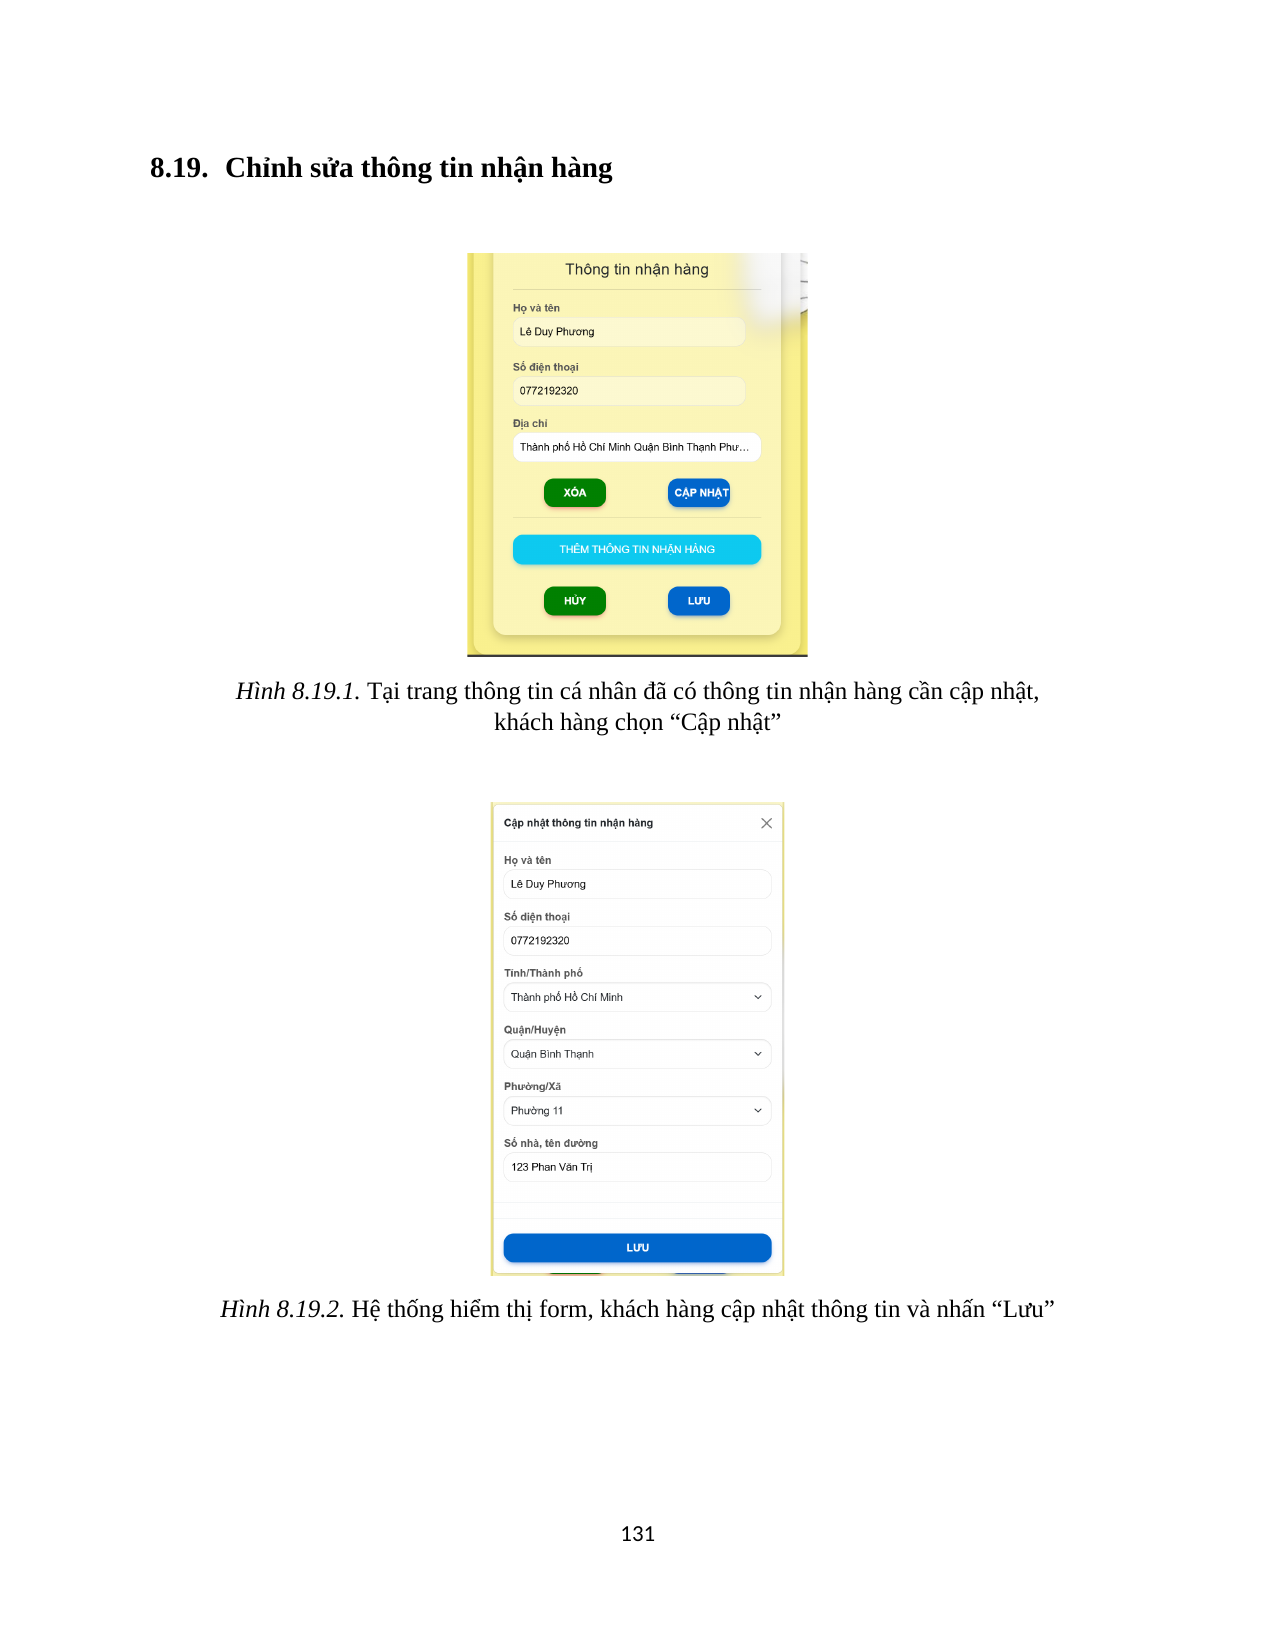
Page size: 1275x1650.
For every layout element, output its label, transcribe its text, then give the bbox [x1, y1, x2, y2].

text Hình 8.19.1. Tại trang thông tin cá nhân đã có thông tin nhận hàng cần cập nhật, [150, 676, 1125, 704]
text khách hàng chọn “Cập nhật” [150, 707, 1125, 736]
list Chỉnh sửa thông tin nhận hàng [150, 150, 1125, 183]
text Hình 8.19.2. Hệ thống hiểm thị form, khách hàng cập nhật thông tin và nhấn “Lưu” [150, 1294, 1125, 1323]
picture [490, 802, 785, 1276]
picture [467, 253, 808, 657]
